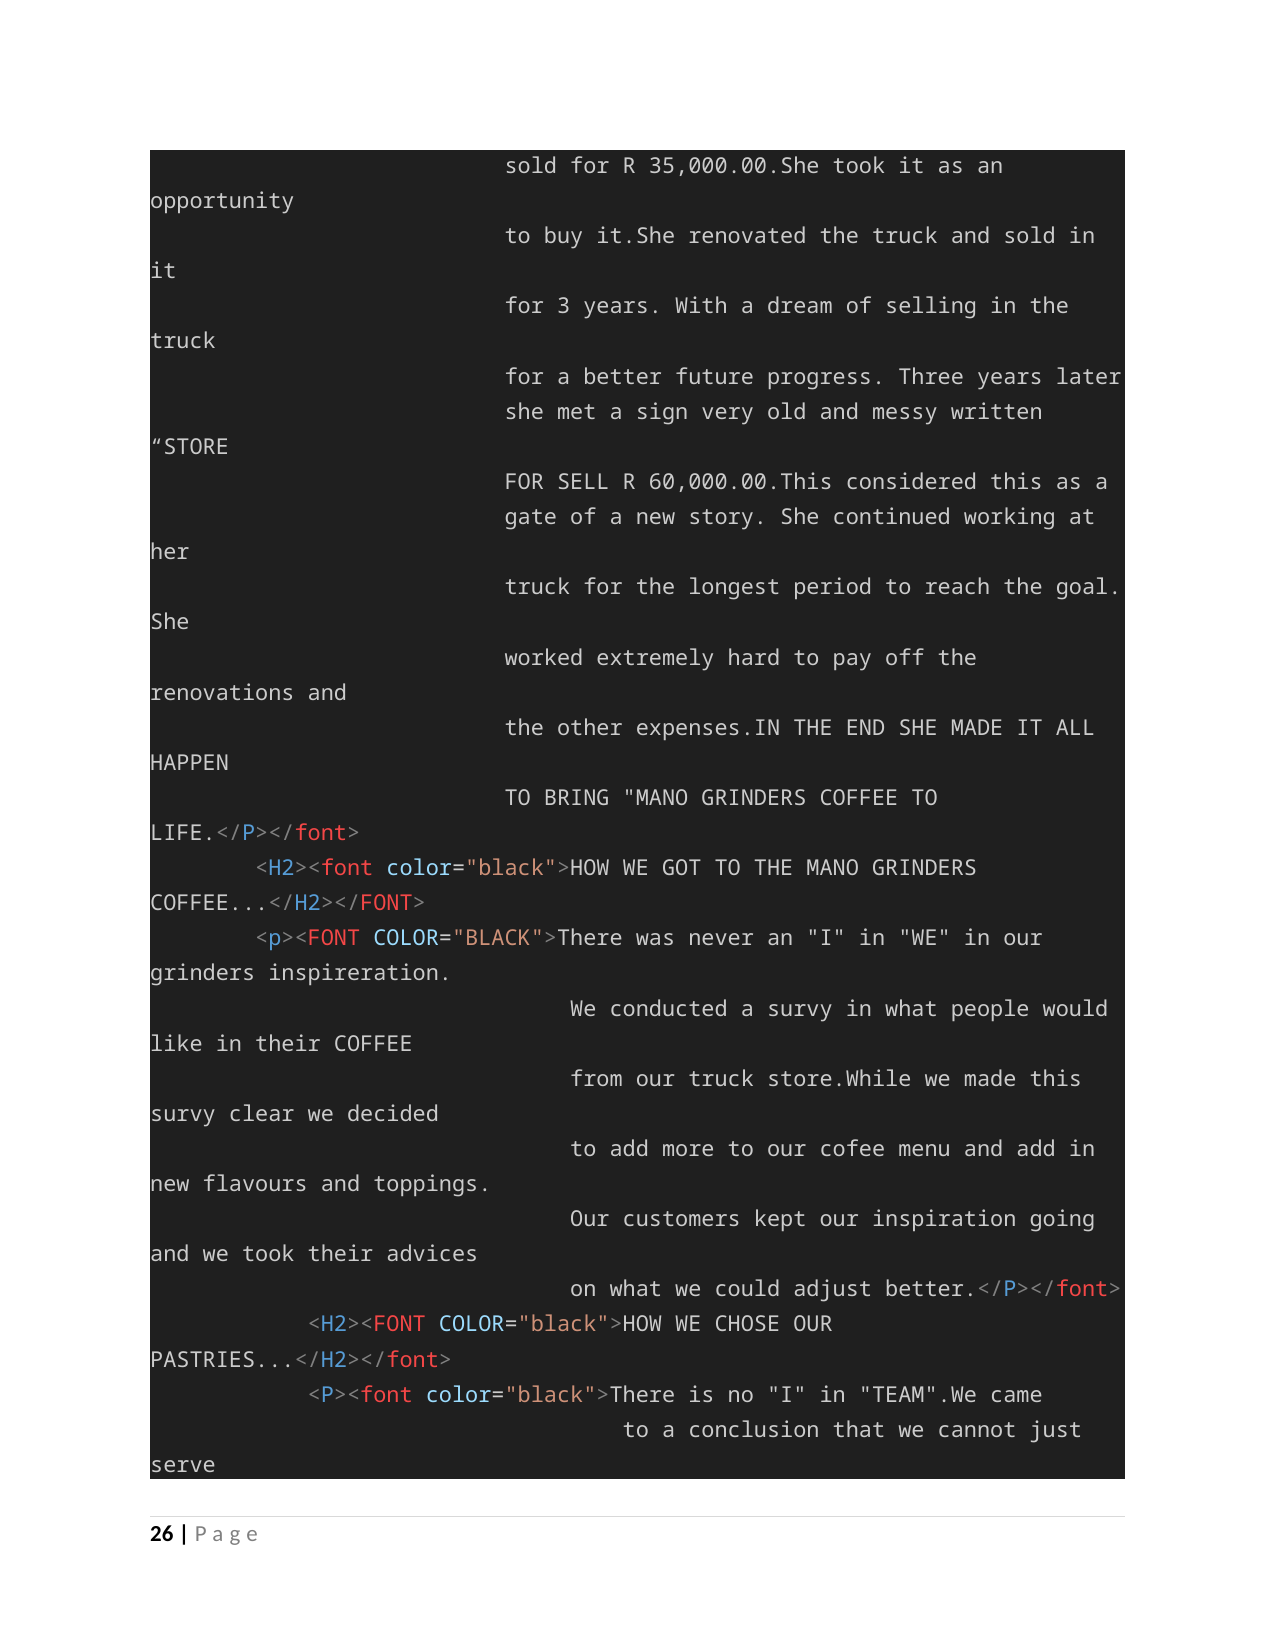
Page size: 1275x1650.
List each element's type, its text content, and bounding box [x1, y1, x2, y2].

text gate of a new story. She continued working at her [150, 501, 1125, 566]
text sold for R 35,000.00.She took it as an opportunity [150, 150, 1125, 215]
text to buy it.She renovated the truck and sold in it [150, 220, 1125, 285]
text TO BRING "MANO GRINDERS COFFEE TO LIFE.</P></font> [150, 782, 1125, 847]
text to add more to our cofee menu and add in new flavours and toppings. [150, 1133, 1125, 1198]
text worked extremely hard to pay off the renovations and [150, 641, 1125, 706]
text FOR SELL R 60,000.00.This considered this as a [150, 466, 1125, 496]
text for 3 years. With a dream of selling in the truck [150, 290, 1125, 355]
text for a better future progress. Three years later [150, 361, 1125, 390]
text <H2><FONT COLOR="black">HOW WE CHOSE OUR PASTRIES...</H2></font> [150, 1308, 1125, 1373]
text Our customers kept our inspiration going and we took their advices [150, 1203, 1125, 1268]
text to a conclusion that we cannot just serve [150, 1414, 1125, 1479]
text <P><font color="black">There is no "I" in "TEAM".We came [150, 1379, 1125, 1408]
text the other expenses.IN THE END SHE MADE IT ALL HAPPEN [150, 712, 1125, 777]
text truck for the longest period to reach the goal. She [150, 571, 1125, 636]
text on what we could adjust better.</P></font> [150, 1273, 1125, 1303]
text <p><FONT COLOR="BLACK">There was never an "I" in "WE" in our grinders inspireration. [150, 922, 1125, 987]
text she met a sign very old and messy written “STORE [150, 396, 1125, 461]
text <H2><font color="black">HOW WE GOT TO THE MANO GRINDERS COFFEE...</H2></FONT> [150, 852, 1125, 917]
text from our truck store.While we made this survy clear we decided [150, 1063, 1125, 1128]
text We conducted a survy in what people would like in their COFFEE [150, 992, 1125, 1057]
